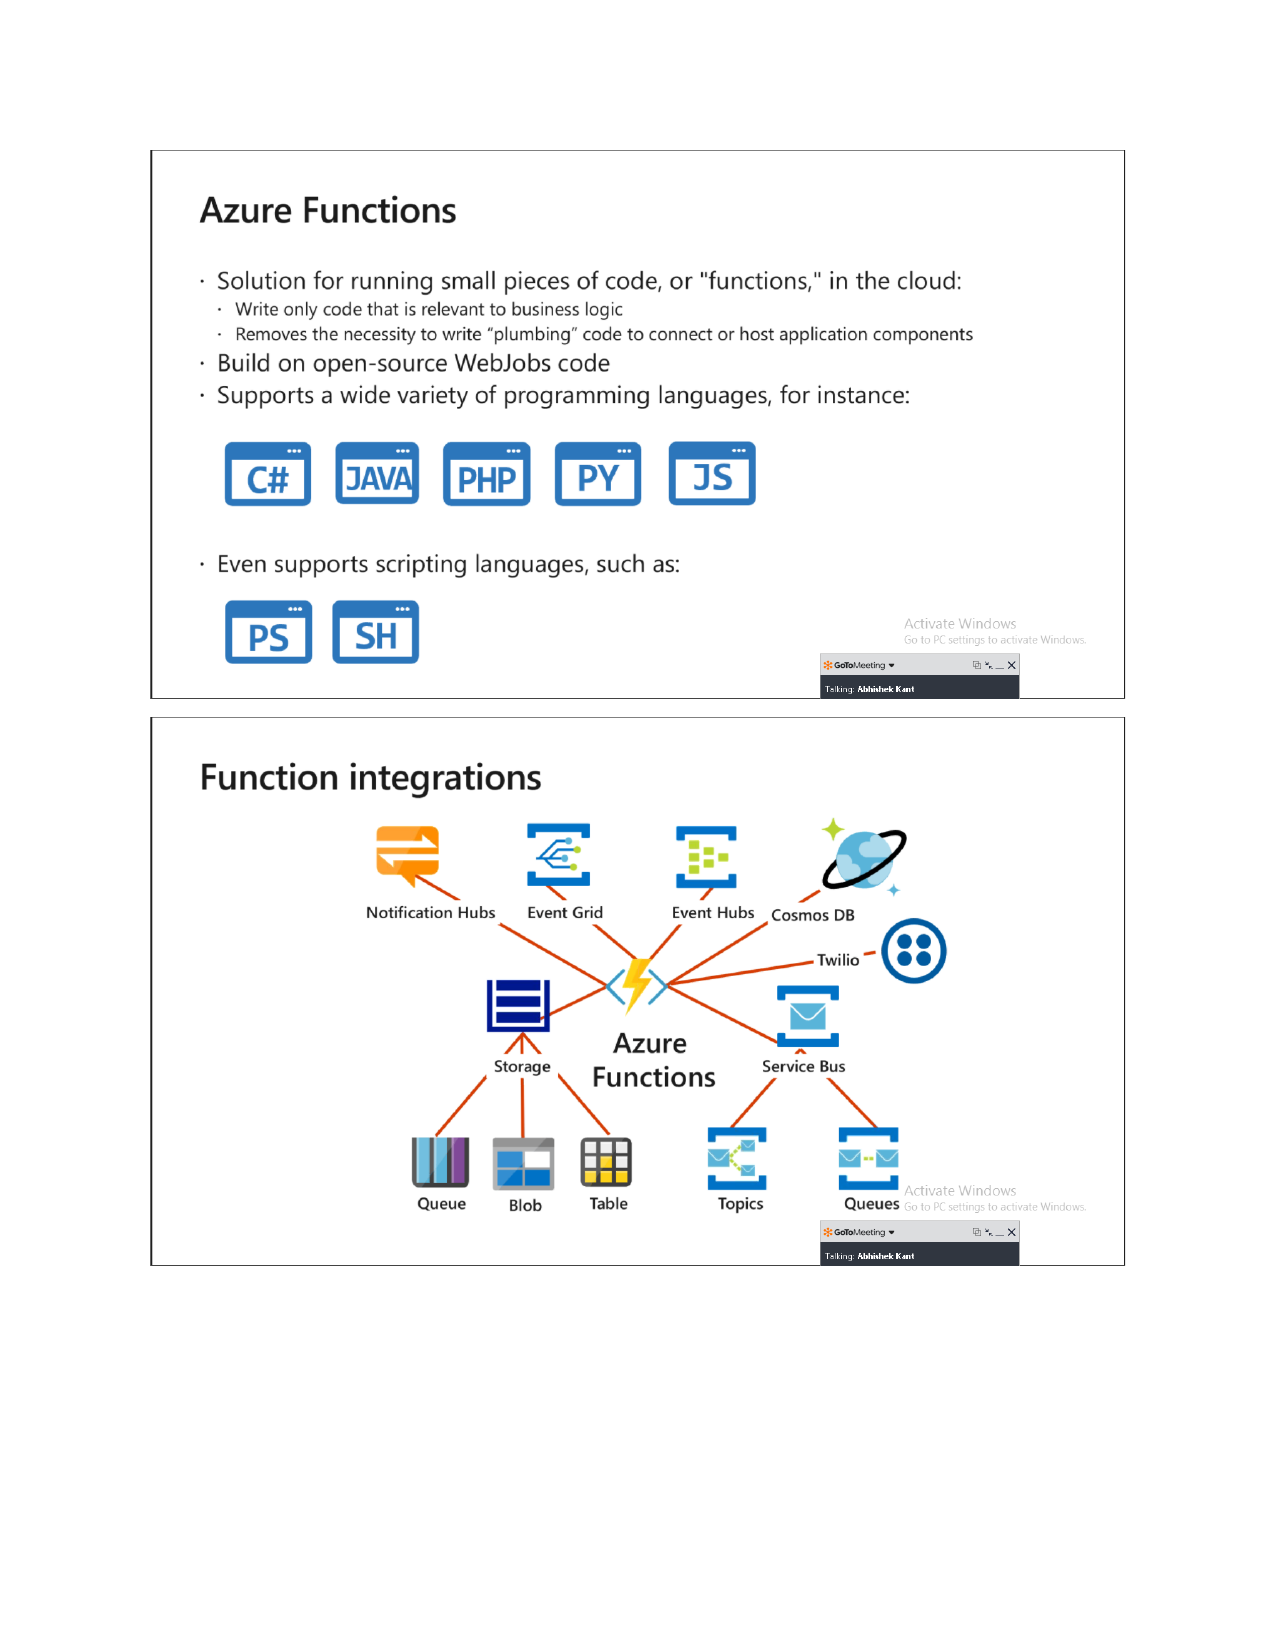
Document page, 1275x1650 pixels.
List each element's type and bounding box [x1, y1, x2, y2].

picture [150, 150, 1125, 699]
picture [150, 717, 1125, 1266]
